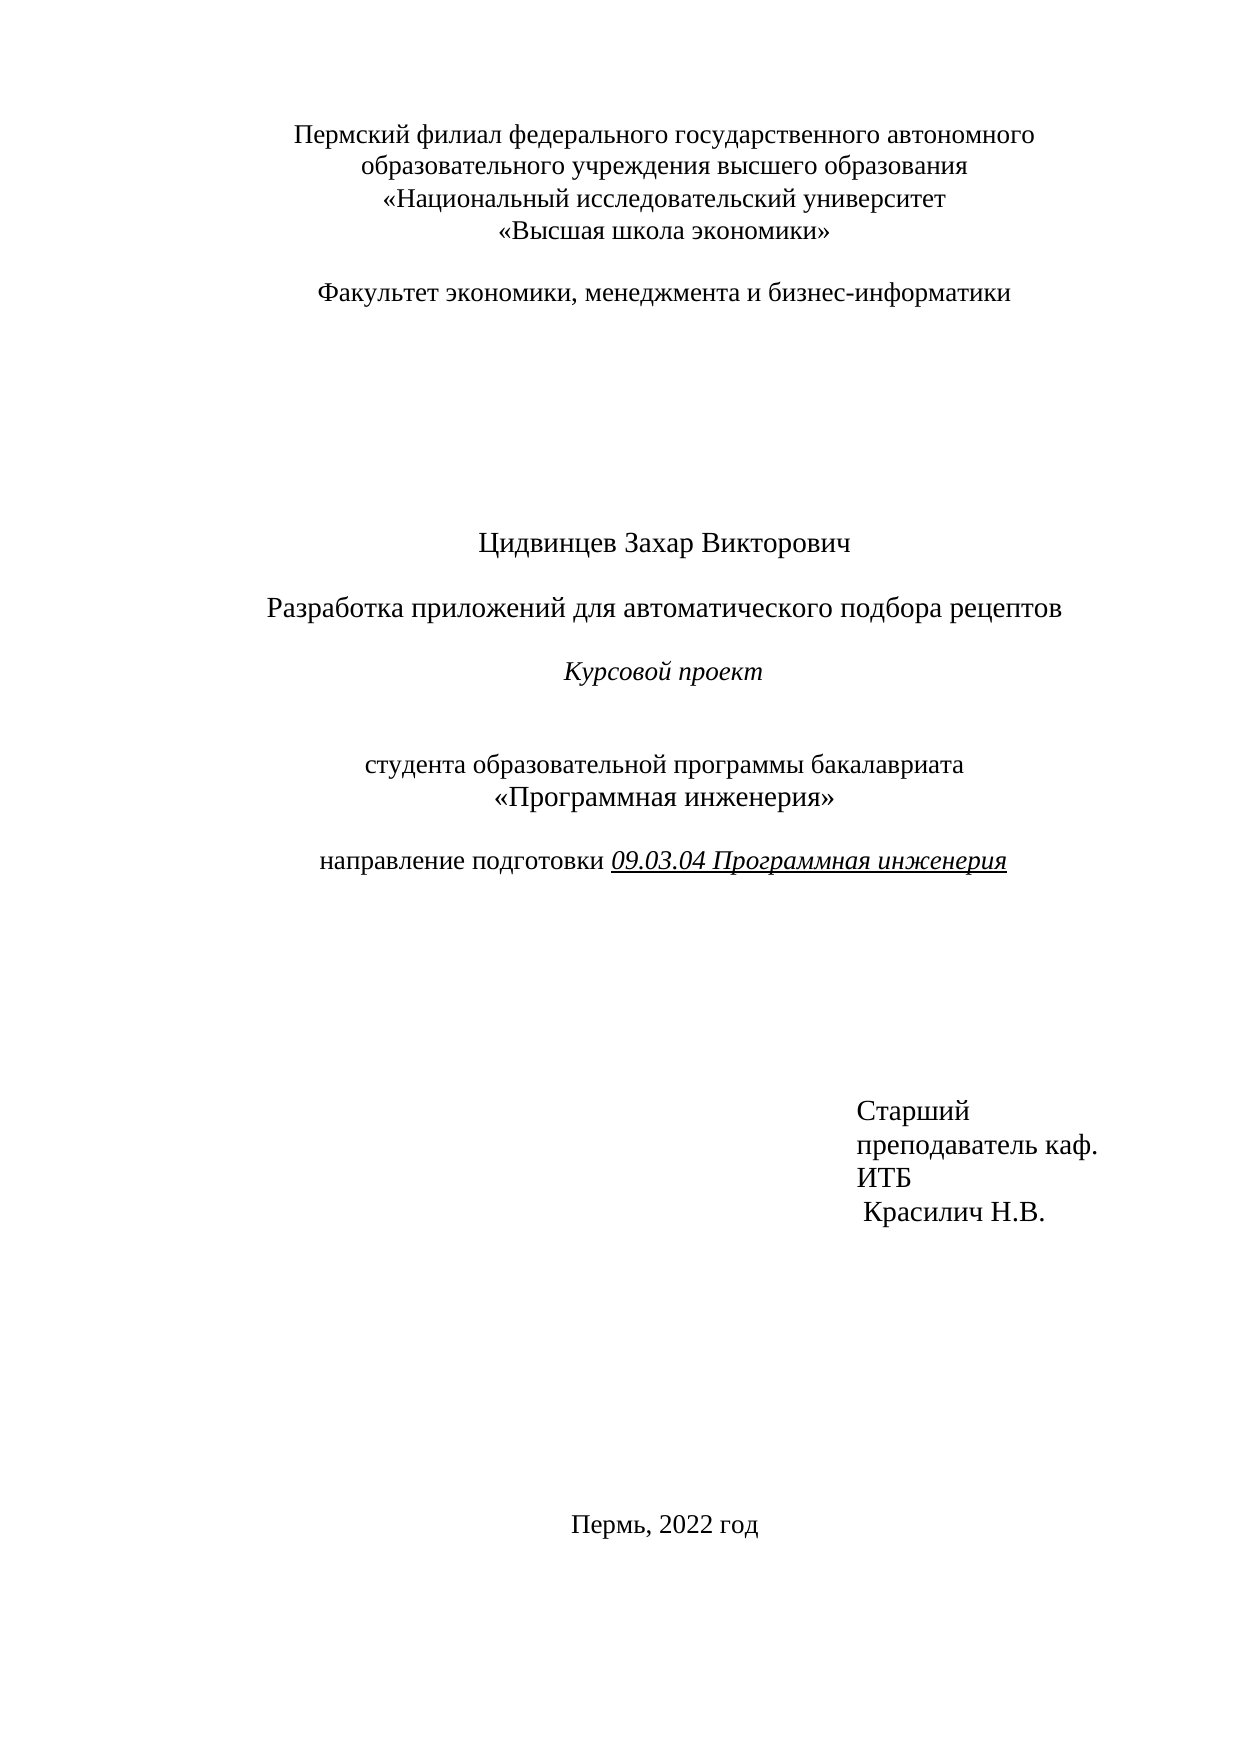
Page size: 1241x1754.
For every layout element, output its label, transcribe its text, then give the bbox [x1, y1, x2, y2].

text «Национальный исследовательский университет [177, 180, 1152, 214]
text «Высшая школа экономики» [177, 214, 1152, 245]
text студента образовательной программы бакалавриата [177, 748, 1152, 779]
text Факультет экономики, менеджмента и бизнес-информатики [177, 276, 1152, 307]
text Курсовой проект [177, 655, 1152, 686]
text Пермь, 20 год [177, 1508, 1152, 1539]
text образовательного учреждения высшего образования [177, 149, 1152, 180]
text направление подготовки [177, 844, 1152, 875]
text Пермский филиал федерального государственного автономного [177, 118, 1152, 149]
